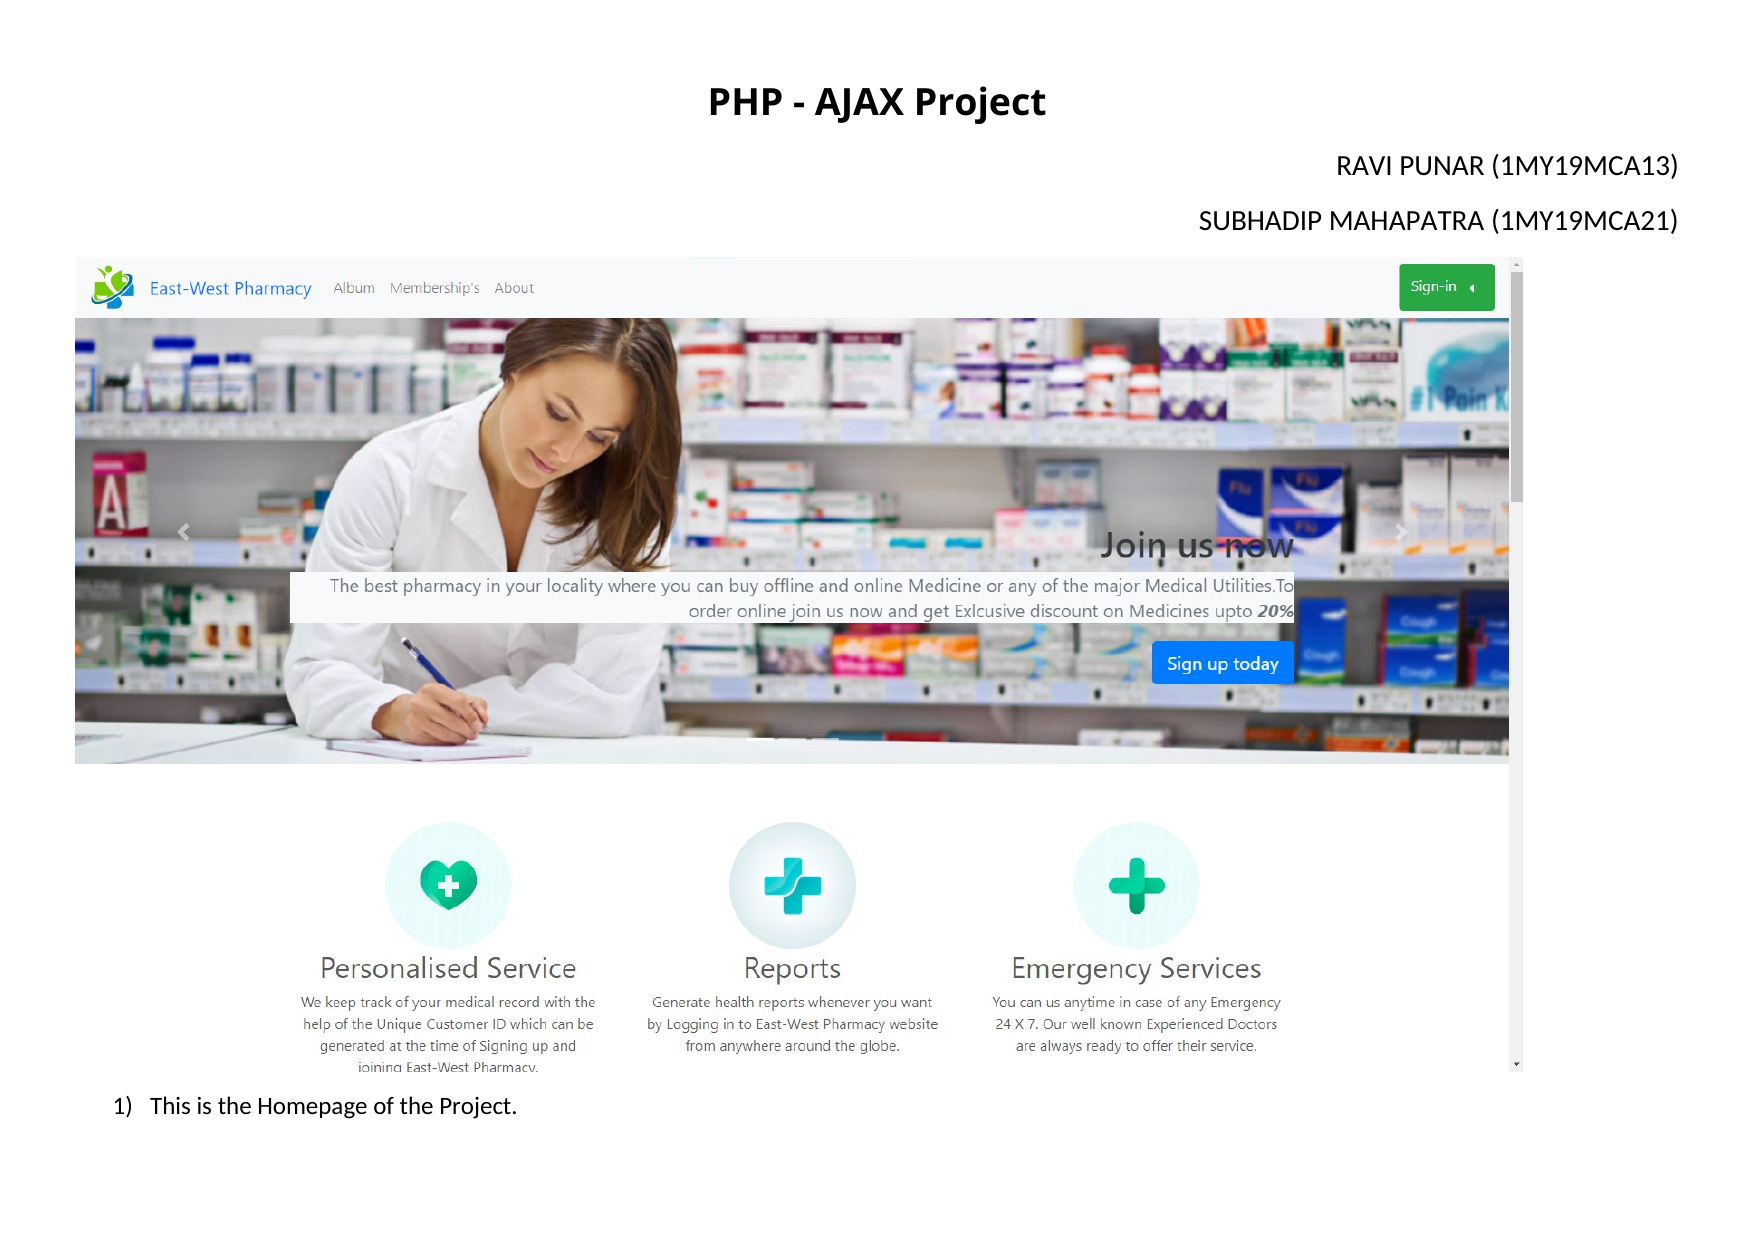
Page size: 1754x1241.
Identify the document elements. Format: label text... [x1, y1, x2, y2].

text SUBHADIP MAHAPATRA (1MY19MCA21) [75, 202, 1679, 237]
text RAVI PUNAR (1MY19MCA13) [75, 147, 1679, 182]
picture [75, 257, 1524, 1072]
text PHP - AJAX Project [75, 75, 1679, 126]
list This is the Homepage of the Project. [112, 1091, 1679, 1121]
